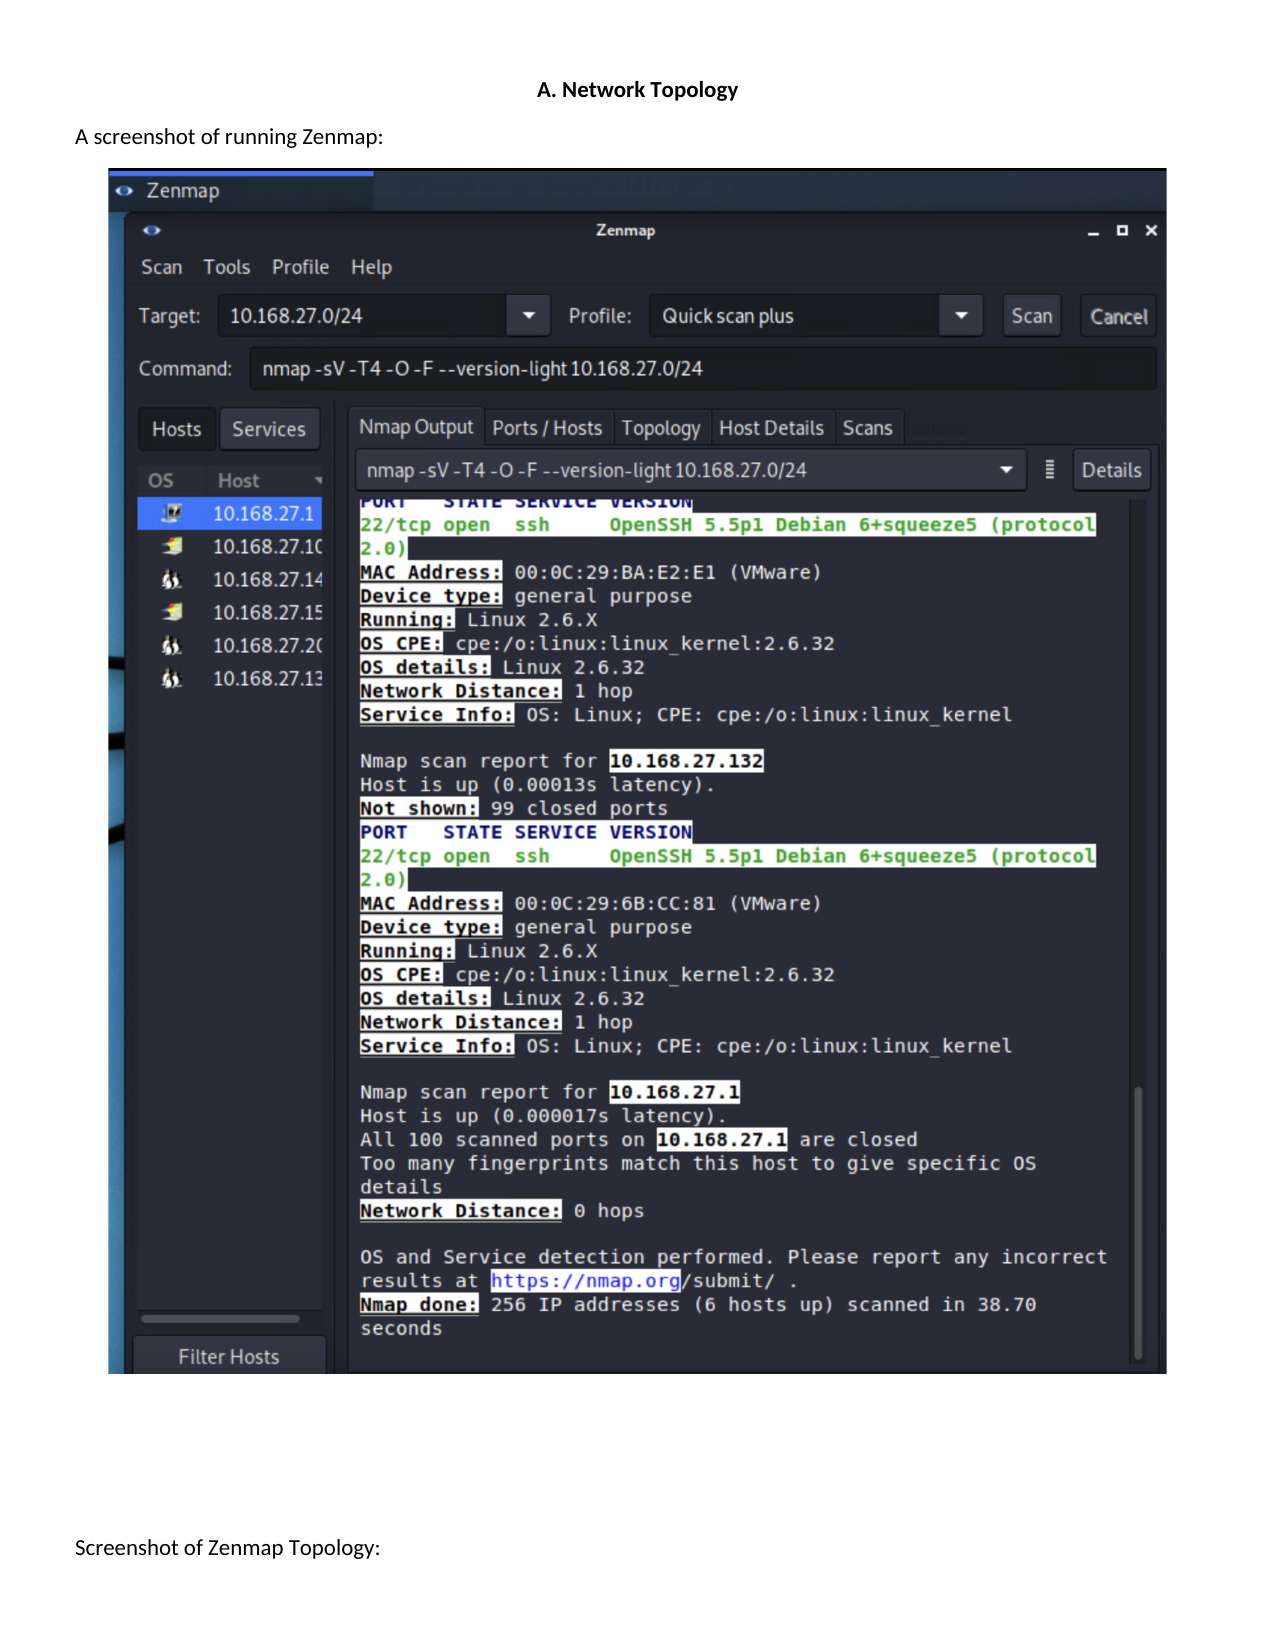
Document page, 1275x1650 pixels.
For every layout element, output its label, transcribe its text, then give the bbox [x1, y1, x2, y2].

text A screenshot of running Zenmap: [75, 122, 1200, 150]
picture [108, 168, 1167, 1374]
text Screenshot of Zenmap Topology: [75, 1533, 1200, 1561]
text A. Network Topology [75, 75, 1200, 103]
